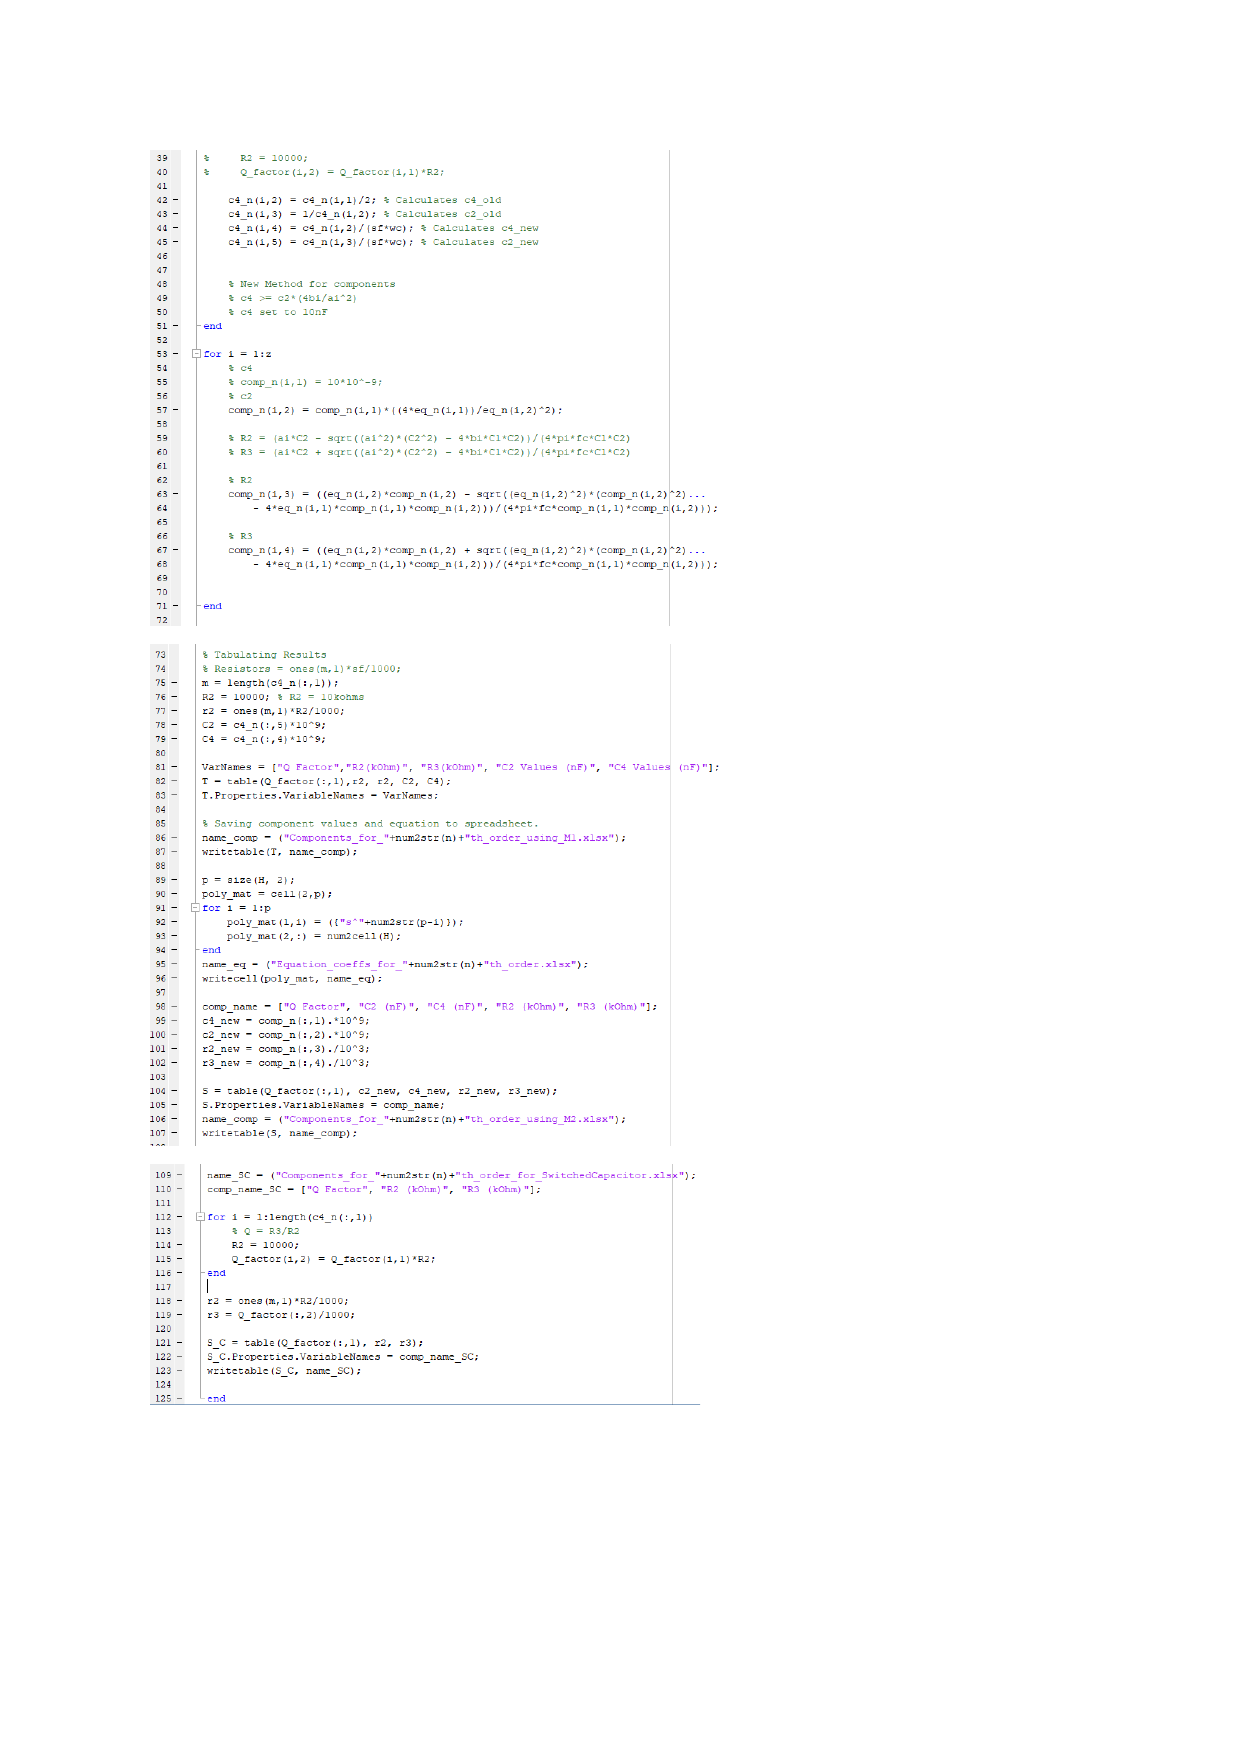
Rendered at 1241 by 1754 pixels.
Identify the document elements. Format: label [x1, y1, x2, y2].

picture [150, 1164, 700, 1405]
picture [150, 150, 723, 626]
picture [150, 644, 724, 1146]
